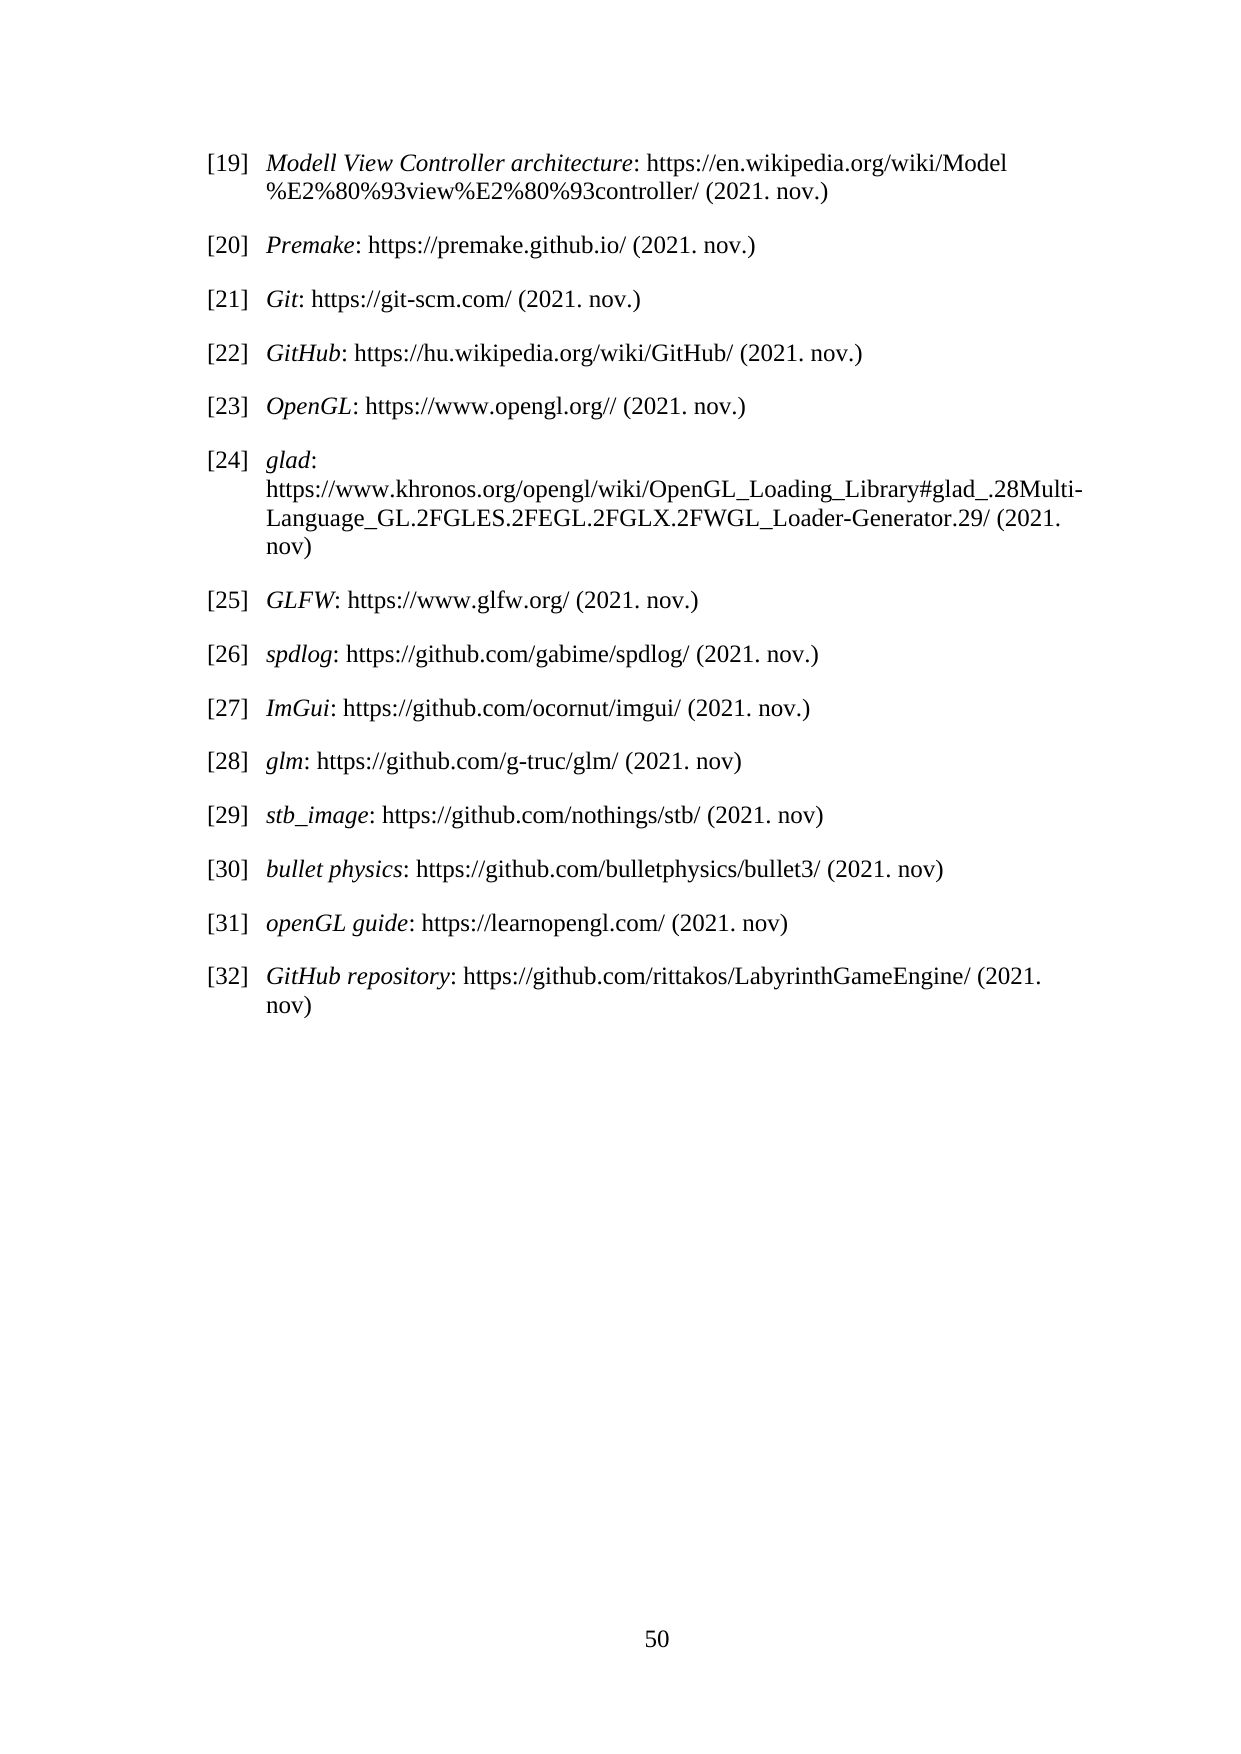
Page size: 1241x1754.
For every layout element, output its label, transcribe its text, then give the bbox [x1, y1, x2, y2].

text bullet physics: https://github.com/bulletphysics/bullet3/ (2021. nov) [207, 854, 1092, 883]
text OpenGL: https://www.opengl.org// (2021. nov.) [207, 391, 1092, 420]
text Premake: https://premake.github.io/ (2021. nov.) [207, 230, 1092, 259]
text glm: https://github.com/g-truc/glm/ (2021. nov) [207, 746, 1092, 775]
text glad: https://www.khronos.org/opengl/wiki/OpenGL_Loading_Library#glad_.28Multi-Language_GL.2FGLES.2FEGL.2FGLX.2FWGL_Loader-Generator.29/ (2021. nov) [207, 445, 1092, 560]
text stb_image: https://github.com/nothings/stb/ (2021. nov) [207, 800, 1092, 829]
text Git: https://git-scm.com/ (2021. nov.) [207, 284, 1092, 313]
text Modell View Controller architecture: https://en.wikipedia.org/wiki/Model%E2%80%93view%E2%80%93controller/ (2021. nov.) [207, 148, 1092, 205]
text GitHub: https://hu.wikipedia.org/wiki/GitHub/ (2021. nov.) [207, 338, 1092, 366]
text spdlog: https://github.com/gabime/spdlog/ (2021. nov.) [207, 639, 1092, 668]
text openGL guide: https://learnopengl.com/ (2021. nov) [207, 908, 1092, 936]
text ImGui: https://github.com/ocornut/imgui/ (2021. nov.) [207, 693, 1092, 721]
text GitHub repository: https://github.com/rittakos/LabyrinthGameEngine/ (2021. nov) [207, 961, 1092, 1019]
text GLFW: https://www.glfw.org/ (2021. nov.) [207, 585, 1092, 614]
